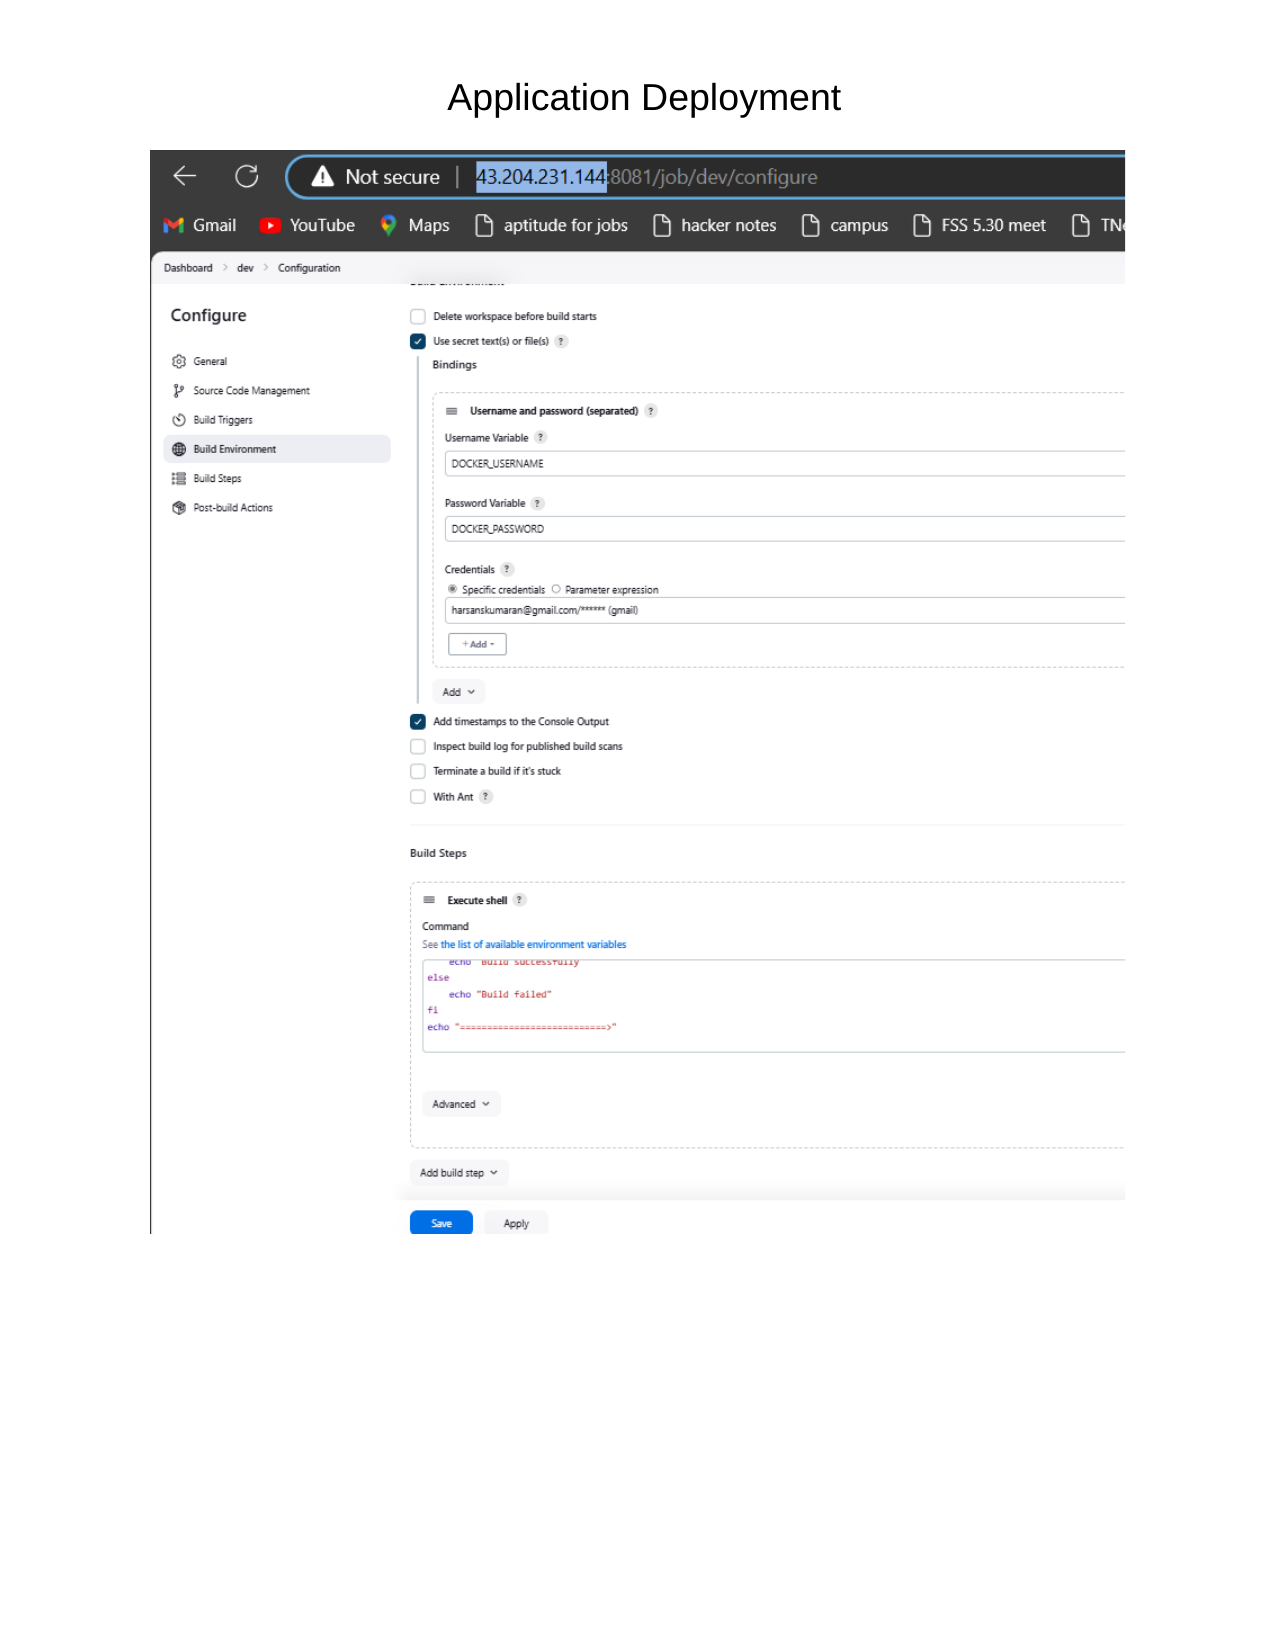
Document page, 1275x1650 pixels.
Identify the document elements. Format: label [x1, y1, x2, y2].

picture [150, 150, 1125, 1234]
